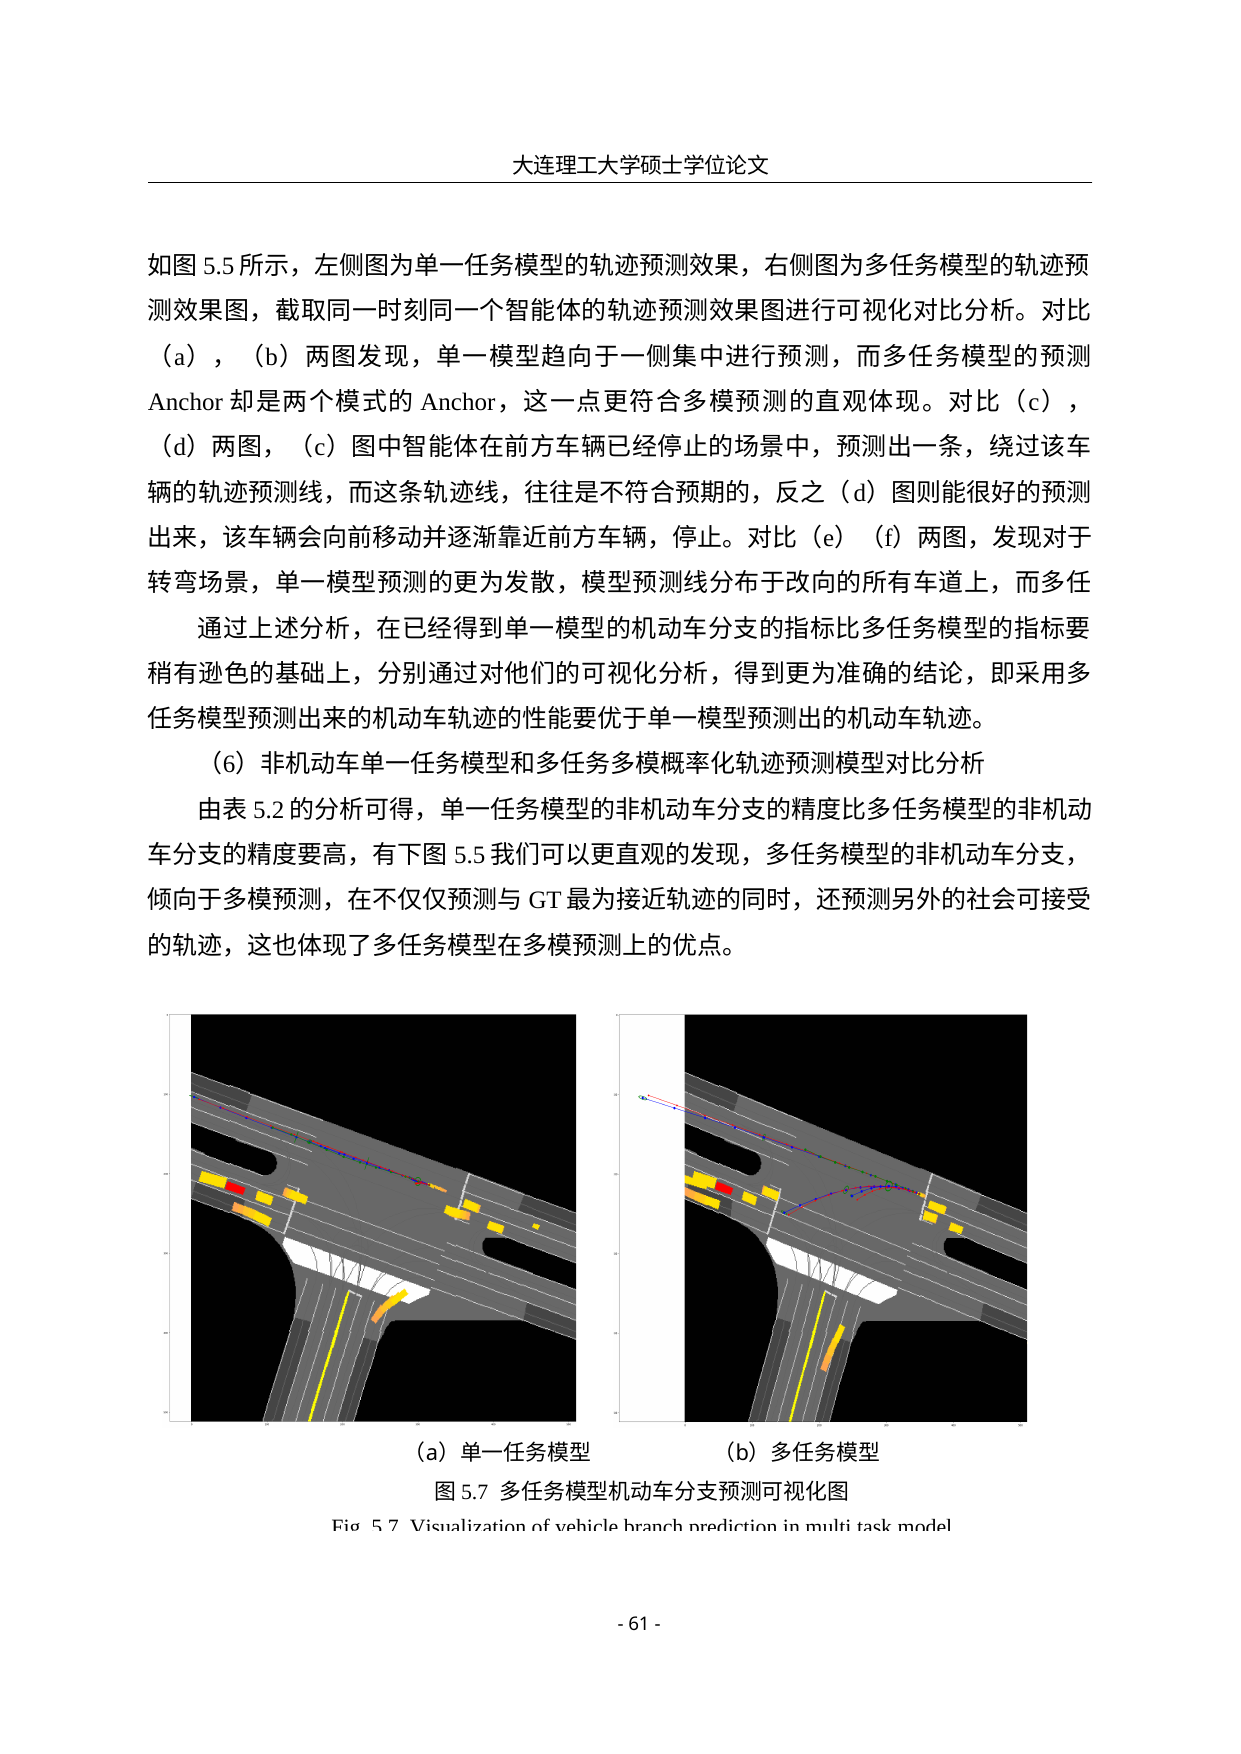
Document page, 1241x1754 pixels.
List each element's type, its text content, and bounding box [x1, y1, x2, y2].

text （6）非机动车单一任务模型和多任务多模概率化轨迹预测模型对比分析 [148, 744, 1092, 780]
text 通过上述分析，在已经得到单一模型的机动车分支的指标比多任务模型的指标要稍有逊色的基础上，分别通过对他们的可视化分析，得到更为准确的结论，即采用多任务模型预测出来的机动车轨迹的性能要优于单一模型预测出的机动车轨迹。 [148, 608, 1092, 735]
picture [613, 1013, 1028, 1428]
picture [162, 1013, 577, 1428]
text 由表5.2的分析可得，单一任务模型的非机动车分支的精度比多任务模型的非机动车分支的精度要高，有下图5.5我们可以更直观的发现，多任务模型的非机动车分支，倾向于多模预测，在不仅仅预测与GT最为接近轨迹的同时，还预测另外的社会可接受的轨迹，这也体现了多任务模型在多模预测上的优点。 [148, 789, 1092, 961]
